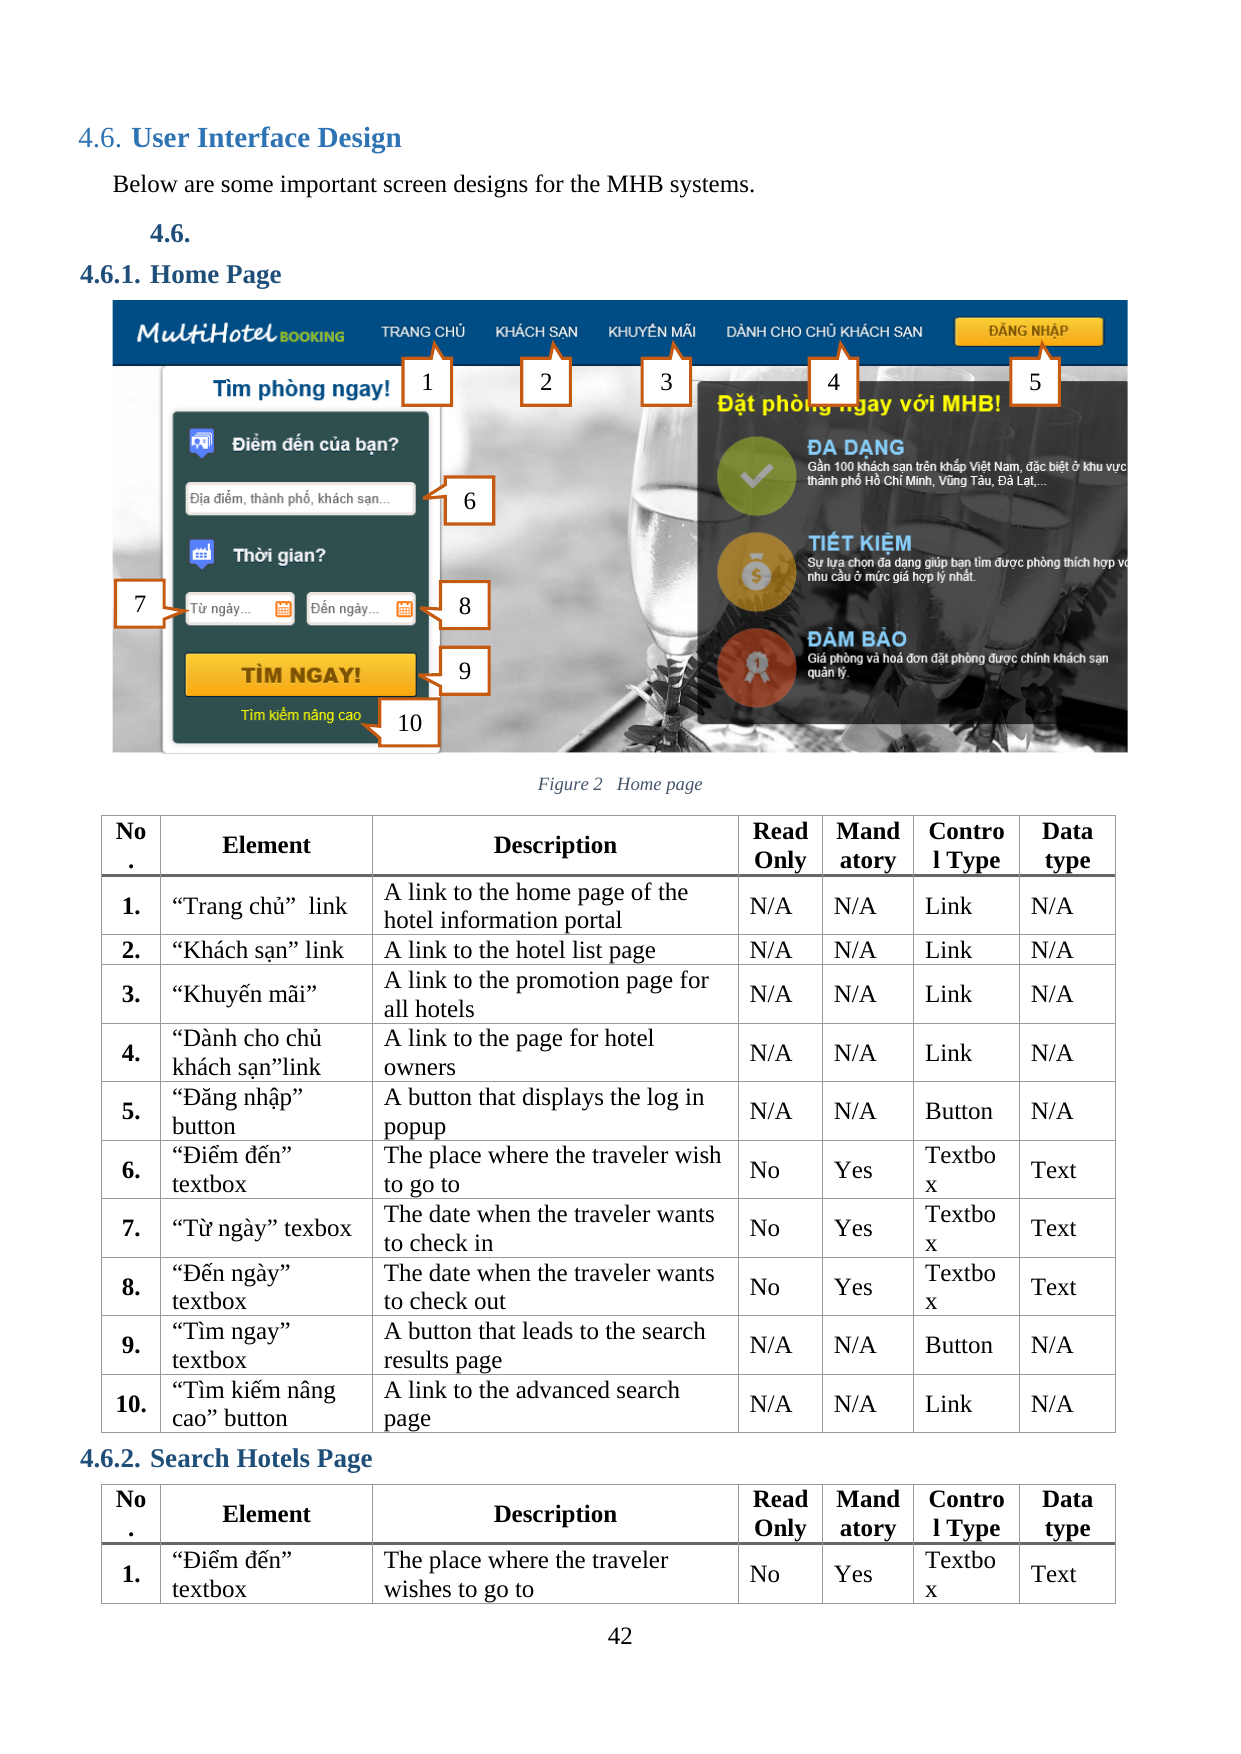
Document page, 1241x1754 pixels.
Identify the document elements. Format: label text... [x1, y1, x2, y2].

table_cell 8. [102, 1258, 160, 1315]
table_cell 7. [102, 1199, 160, 1257]
table_header Data type [1020, 816, 1115, 873]
text Below are some important screen designs for the MHB systems. [112, 169, 1128, 198]
table_cell No [739, 1545, 822, 1603]
table_cell 1. [102, 877, 160, 934]
subtitle Search Hotels Page [141, 1442, 1128, 1473]
table_cell Yes [823, 1141, 913, 1198]
table_cell N/A [739, 877, 822, 934]
table_cell N/A [739, 1375, 822, 1432]
table_cell Textbox [914, 1199, 1019, 1257]
table_cell N/A [823, 965, 913, 1022]
table_cell N/A [823, 877, 913, 934]
table_cell Button [914, 1316, 1019, 1374]
table_cell Yes [823, 1199, 913, 1257]
text Figure 2 Home page [112, 773, 1128, 794]
table_cell N/A [823, 1082, 913, 1139]
table_cell N/A [1020, 1082, 1115, 1139]
table_cell The place where the traveler wishes to go to [373, 1545, 738, 1603]
table_cell “Tìm kiếm nâng cao” button [161, 1375, 372, 1432]
table_cell “Đến ngày” textbox [161, 1258, 372, 1315]
table_cell Link [914, 877, 1019, 934]
table_header No. [102, 816, 160, 873]
table_cell “Dành cho chủ khách sạn”link [161, 1024, 372, 1081]
table_cell A link to the advanced search page [373, 1375, 738, 1432]
table_cell Link [914, 1024, 1019, 1081]
table_cell Text [1020, 1545, 1115, 1603]
table_cell No [739, 1258, 822, 1315]
table_cell 6. [102, 1141, 160, 1198]
table_cell Textbox [914, 1141, 1019, 1198]
table_header Mandatory [823, 816, 913, 873]
table_cell N/A [1020, 935, 1115, 964]
table_header Control Type [914, 816, 1019, 873]
table_cell N/A [1020, 965, 1115, 1022]
table_header No. [102, 1485, 160, 1542]
table_cell N/A [1020, 1316, 1115, 1374]
table_cell N/A [1020, 1024, 1115, 1081]
table_cell N/A [1020, 1375, 1115, 1432]
table_cell Button [914, 1082, 1019, 1139]
table_cell The place where the traveler wish to go to [373, 1141, 738, 1198]
table_cell N/A [739, 1316, 822, 1374]
table_cell Link [914, 935, 1019, 964]
table_cell Text [1020, 1258, 1115, 1315]
table_cell 2. [102, 935, 160, 964]
table_cell N/A [823, 1375, 913, 1432]
table_cell 9. [102, 1316, 160, 1374]
table_cell “Đăng nhập” button [161, 1082, 372, 1139]
table_header Element [161, 816, 372, 873]
table_cell 4. [102, 1024, 160, 1081]
table_cell “Trang chủ” link [161, 877, 372, 934]
table_cell “Khách sạn” link [161, 935, 372, 964]
table_cell N/A [823, 935, 913, 964]
table_cell 10. [102, 1375, 160, 1432]
table_cell No [739, 1141, 822, 1198]
table_cell A link to the hotel list page [373, 935, 738, 964]
table_cell N/A [1020, 877, 1115, 934]
table_header Data type [1020, 1485, 1115, 1542]
table_header Description [373, 816, 738, 873]
table_cell Link [914, 965, 1019, 1022]
table_cell Text [1020, 1141, 1115, 1198]
table_cell Link [914, 1375, 1019, 1432]
table_cell The date when the traveler wants to check out [373, 1258, 738, 1315]
table_cell N/A [739, 965, 822, 1022]
table_cell N/A [823, 1024, 913, 1081]
table_cell A link to the promotion page for all hotels [373, 965, 738, 1022]
table_cell N/A [739, 935, 822, 964]
table_cell Yes [823, 1545, 913, 1603]
table_cell Yes [823, 1258, 913, 1315]
table_cell No [739, 1199, 822, 1257]
table_cell N/A [739, 1024, 822, 1081]
table_cell “Khuyến mãi” [161, 965, 372, 1022]
table_cell 3. [102, 965, 160, 1022]
table_header Element [161, 1485, 372, 1542]
subtitle Home Page [141, 259, 1128, 290]
table_cell Text [1020, 1199, 1115, 1257]
table_cell A button that displays the log in popup [373, 1082, 738, 1139]
table_cell “Điểm đến” textbox [161, 1141, 372, 1198]
table_header Read Only [739, 816, 822, 873]
table_cell Textbox [914, 1258, 1019, 1315]
subtitle User Interface Design [122, 120, 1128, 154]
table_cell 5. [102, 1082, 160, 1139]
table_cell Textbox [914, 1545, 1019, 1603]
table_cell “Điểm đến” textbox [161, 1545, 372, 1603]
table_cell 1. [102, 1545, 160, 1603]
table_header Description [373, 1485, 738, 1542]
table_cell “Tìm ngay” textbox [161, 1316, 372, 1374]
table_cell N/A [739, 1082, 822, 1139]
table_cell A link to the page for hotel owners [373, 1024, 738, 1081]
table_cell The date when the traveler wants to check in [373, 1199, 738, 1257]
table_cell “Từ ngày” texbox [161, 1199, 372, 1257]
table_cell A link to the home page of the hotel information portal [373, 877, 738, 934]
table_header Control Type [914, 1485, 1019, 1542]
table_cell N/A [823, 1316, 913, 1374]
table_header Mandatory [823, 1485, 913, 1542]
table_header Read Only [739, 1485, 822, 1542]
table_cell A button that leads to the search results page [373, 1316, 738, 1374]
